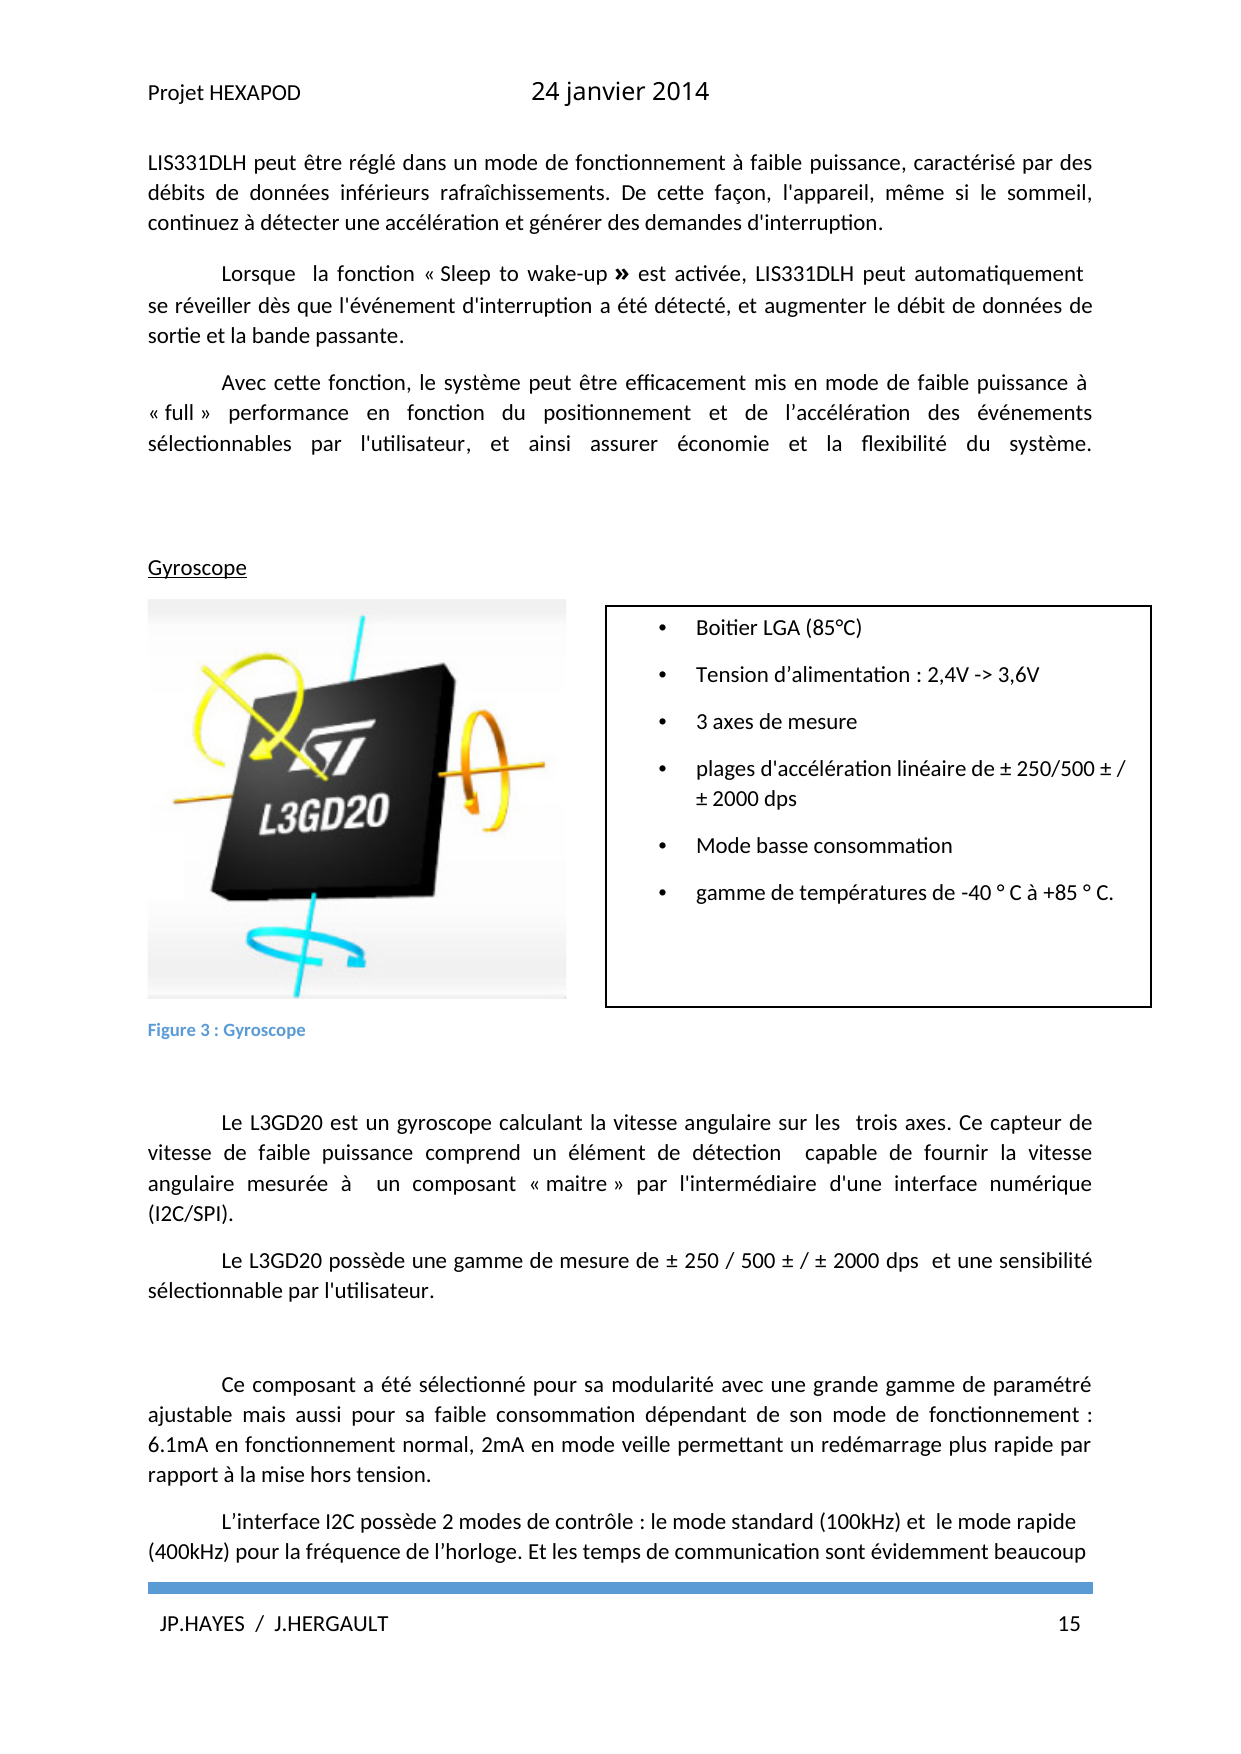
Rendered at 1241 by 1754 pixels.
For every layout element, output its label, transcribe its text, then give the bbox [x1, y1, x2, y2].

picture [147, 599, 567, 999]
text Lorsque la fonction « Sleep to wake-up » est activée, LIS331DLH peut automatiquement se réveiller dès que l'événement d'interruption a été détecté, et augmenter le débit de données de sortie et la bande passante. [148, 255, 1093, 349]
text Avec cette fonction, le système peut être efficacement mis en mode de faible puissance à « full » performance en fonction du positionnement et de l’accélération des événements sélectionnables par l'utilisateur, et ainsi assurer économie et la flexibilité du système. [148, 368, 1093, 487]
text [148, 148, 1093, 236]
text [148, 1507, 1093, 1566]
text Le L3GD20 possède une gamme de mesure de ± 250 / 500 ± / ± 2000 dps et une sensibilité sélectionnable par l'utilisateur. [148, 1246, 1093, 1304]
text Gyroscope [148, 553, 1093, 581]
text Le L3GD20 est un gyroscope calculant la vitesse angulaire sur les trois axes. Ce capteur de vitesse de faible puissance comprend un élément de détection capable de fournir la vitesse angulaire mesurée à un composant « maitre » par l'intermédiaire d'une interface numérique (I2C/SPI). [148, 1108, 1093, 1227]
text Ce composant a été sélectionné pour sa modularité avec une grande gamme de paramétré ajustable mais aussi pour sa faible consommation dépendant de son mode de fonctionnement : 6.1mA en fonctionnement normal, 2mA en mode veille permettant un redémarrage plus rapide par rapport à la mise hors tension. [148, 1370, 1093, 1488]
